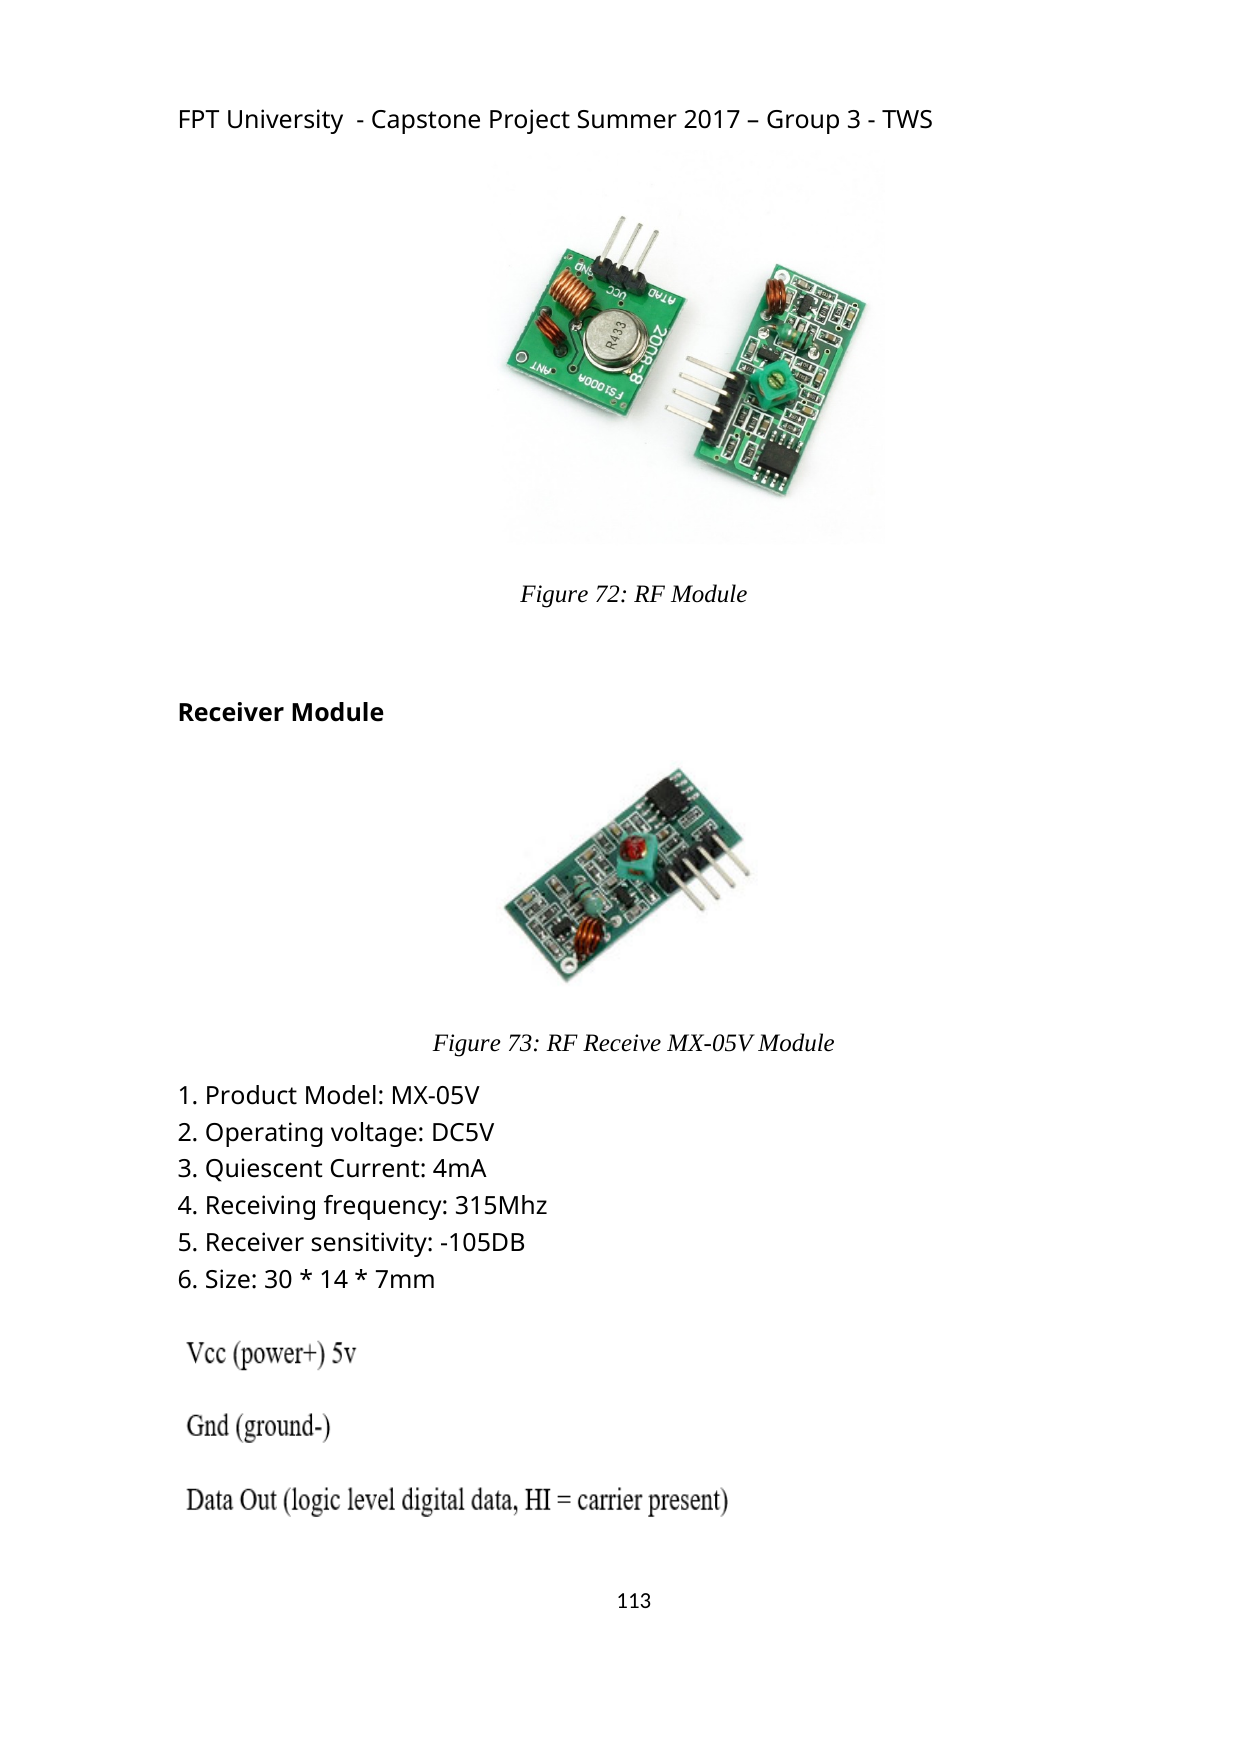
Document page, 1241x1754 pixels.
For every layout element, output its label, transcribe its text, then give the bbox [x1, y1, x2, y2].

picture [177, 1327, 730, 1524]
text Receiver Module [177, 694, 1090, 728]
text Figure 73: RF Receive MX-05V Module [177, 1028, 1090, 1057]
picture [487, 150, 885, 548]
text 1. Product Model: MX-05V 2. Operating voltage: DC5V 3. Quiescent Current: 4mA 4. Receiving frequency: 315Mhz 5. Receiver sensitivity: -105DB 6. Size: 30 * 14 * 7mm [177, 1077, 1090, 1295]
picture [495, 760, 772, 997]
text Figure 72: RF Module [177, 579, 1090, 608]
